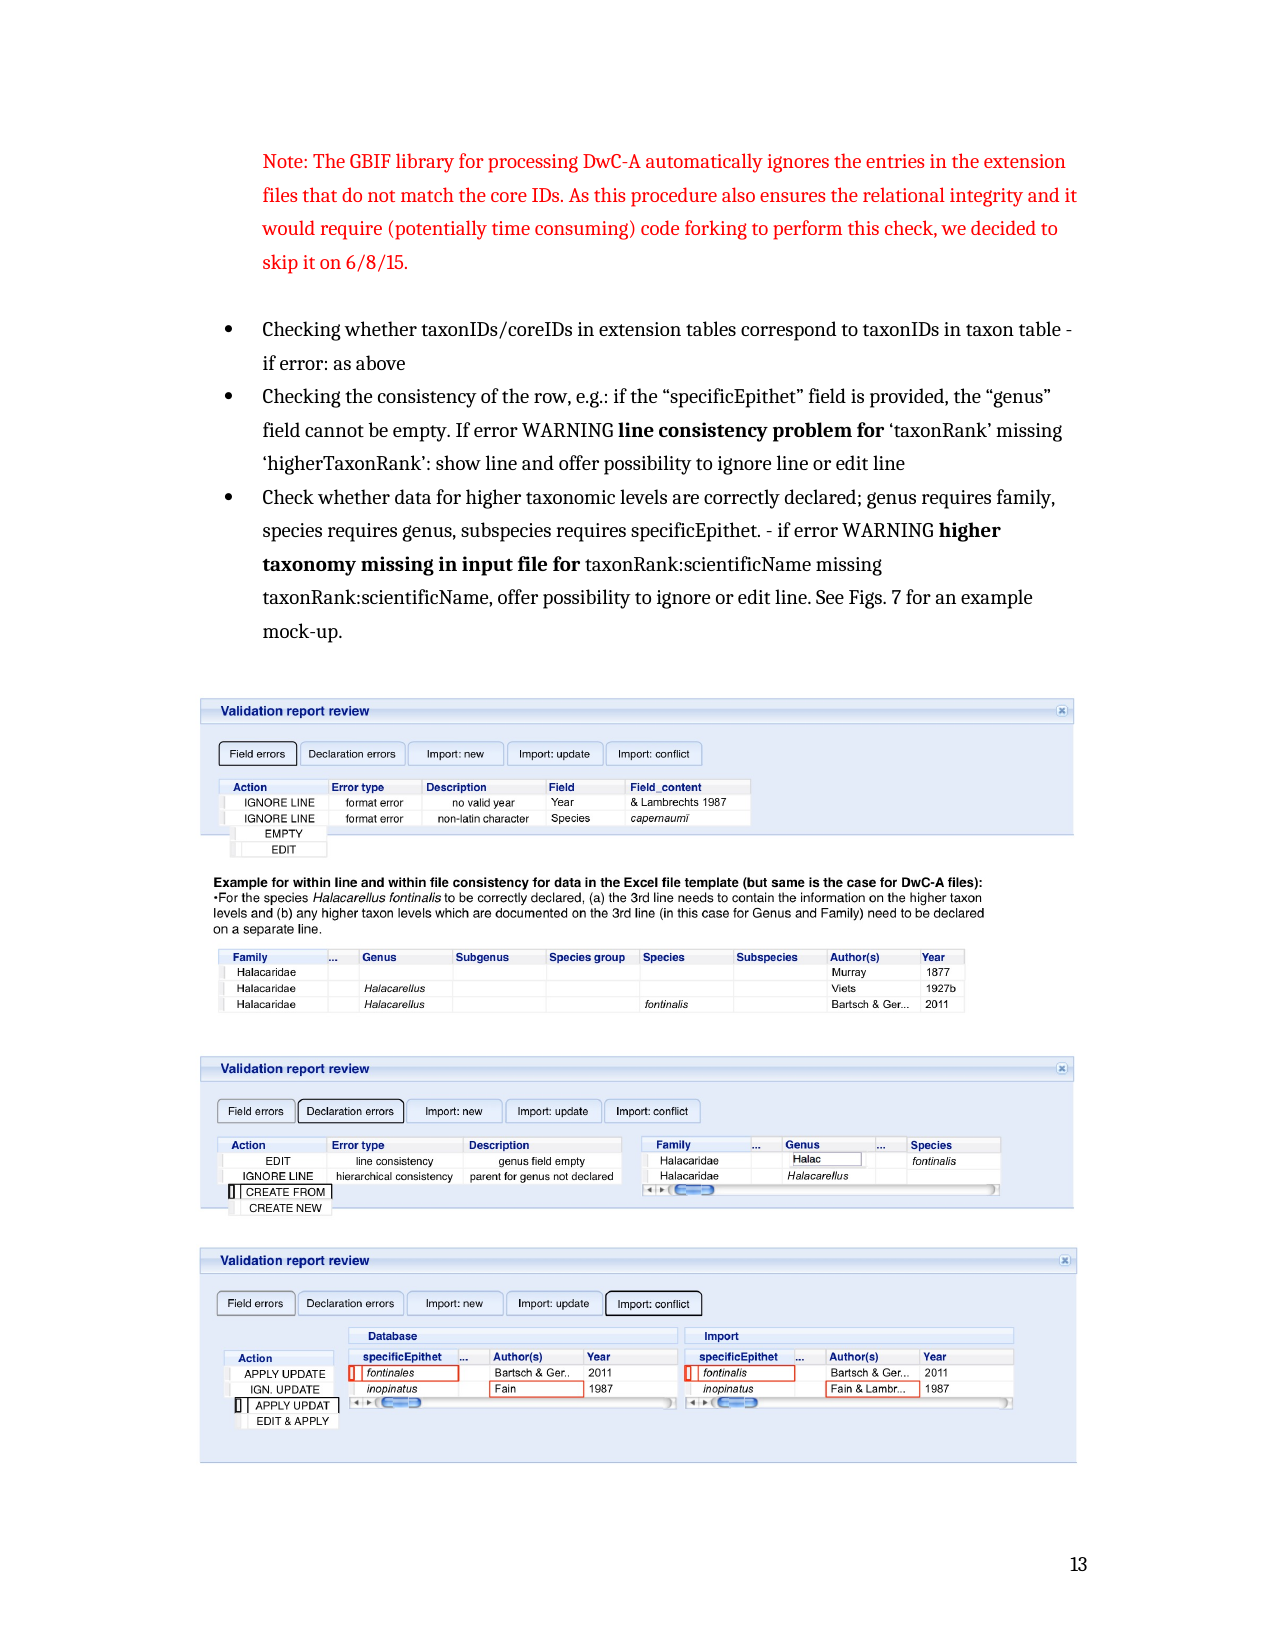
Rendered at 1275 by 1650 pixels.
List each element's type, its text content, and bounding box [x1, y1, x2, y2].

picture [187, 1235, 1088, 1476]
list Checking whether taxonIDs/coreIDs in extension tables correspond to taxonIDs in taxon table - if error: as above [225, 318, 1087, 375]
list Checking the consistency of the row, e.g.: if the “specificEpithet” field is provided, the “genus” field cannot be empty. If error WARNING line consistency problem for ‘taxonRank’ missing ‘higherTaxonRank’: show line and offer possibility to ignore line or edit line [225, 385, 1087, 476]
picture [187, 686, 1086, 1227]
list Check whether data for higher taxonomic levels are correctly declared; genus requires family, species requires genus, subspecies requires specificEpithet. - if error WARNING higher taxonomy missing in input file for taxonRank:scientificName missing taxonRank:scientificName, offer possibility to ignore or edit line. See Figs. 7 for an example mock-up. [225, 485, 1087, 643]
text Note: The GBIF library for processing DwC-A automatically ignores the entries in the extension files that do not match the core IDs. As this procedure also ensures the relational integrity and it would require (potentially time consuming) code forking to perform this check, we decided to skip it on 6/8/15. [262, 150, 1087, 274]
